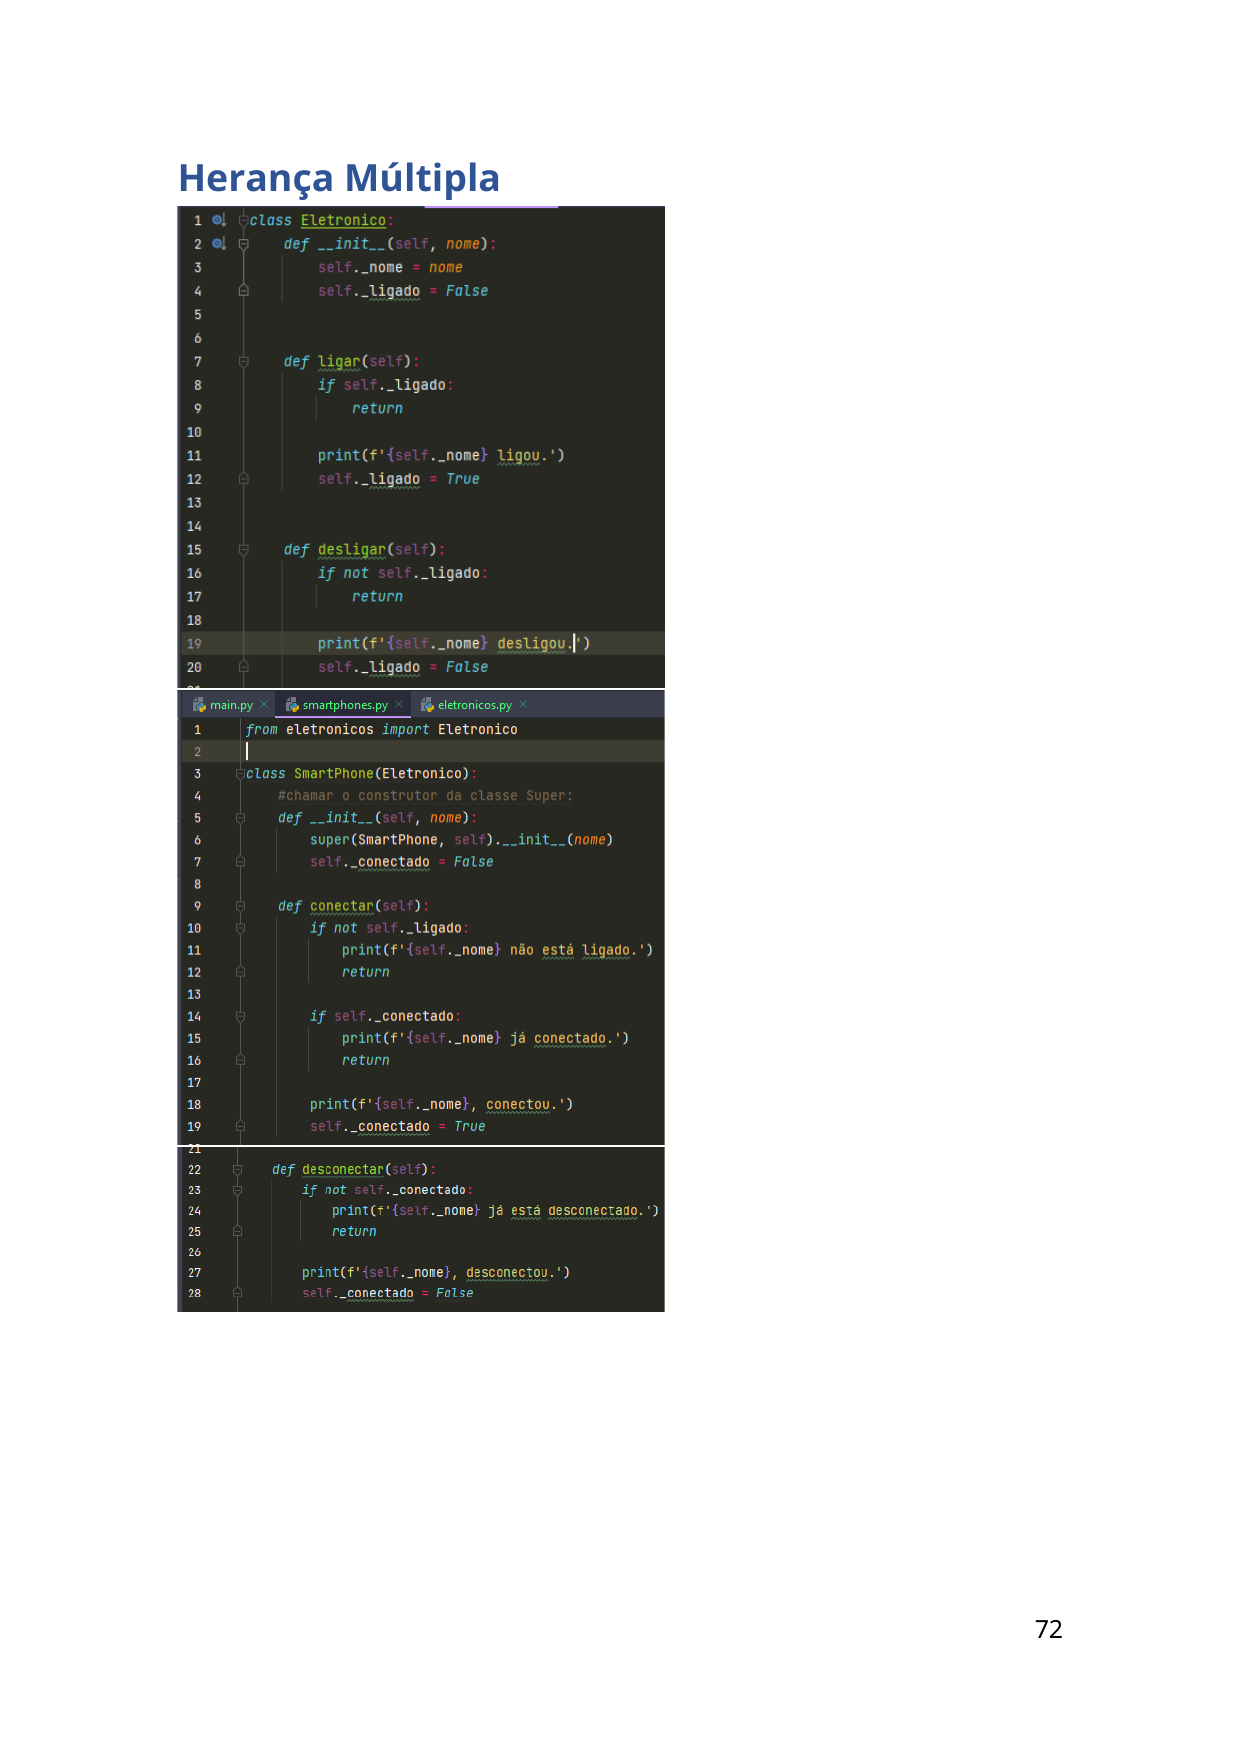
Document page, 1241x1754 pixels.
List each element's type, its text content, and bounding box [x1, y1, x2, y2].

picture [177, 206, 665, 688]
picture [177, 690, 665, 1145]
subtitle Herança Múltipla [177, 152, 1063, 203]
picture [177, 1147, 665, 1312]
